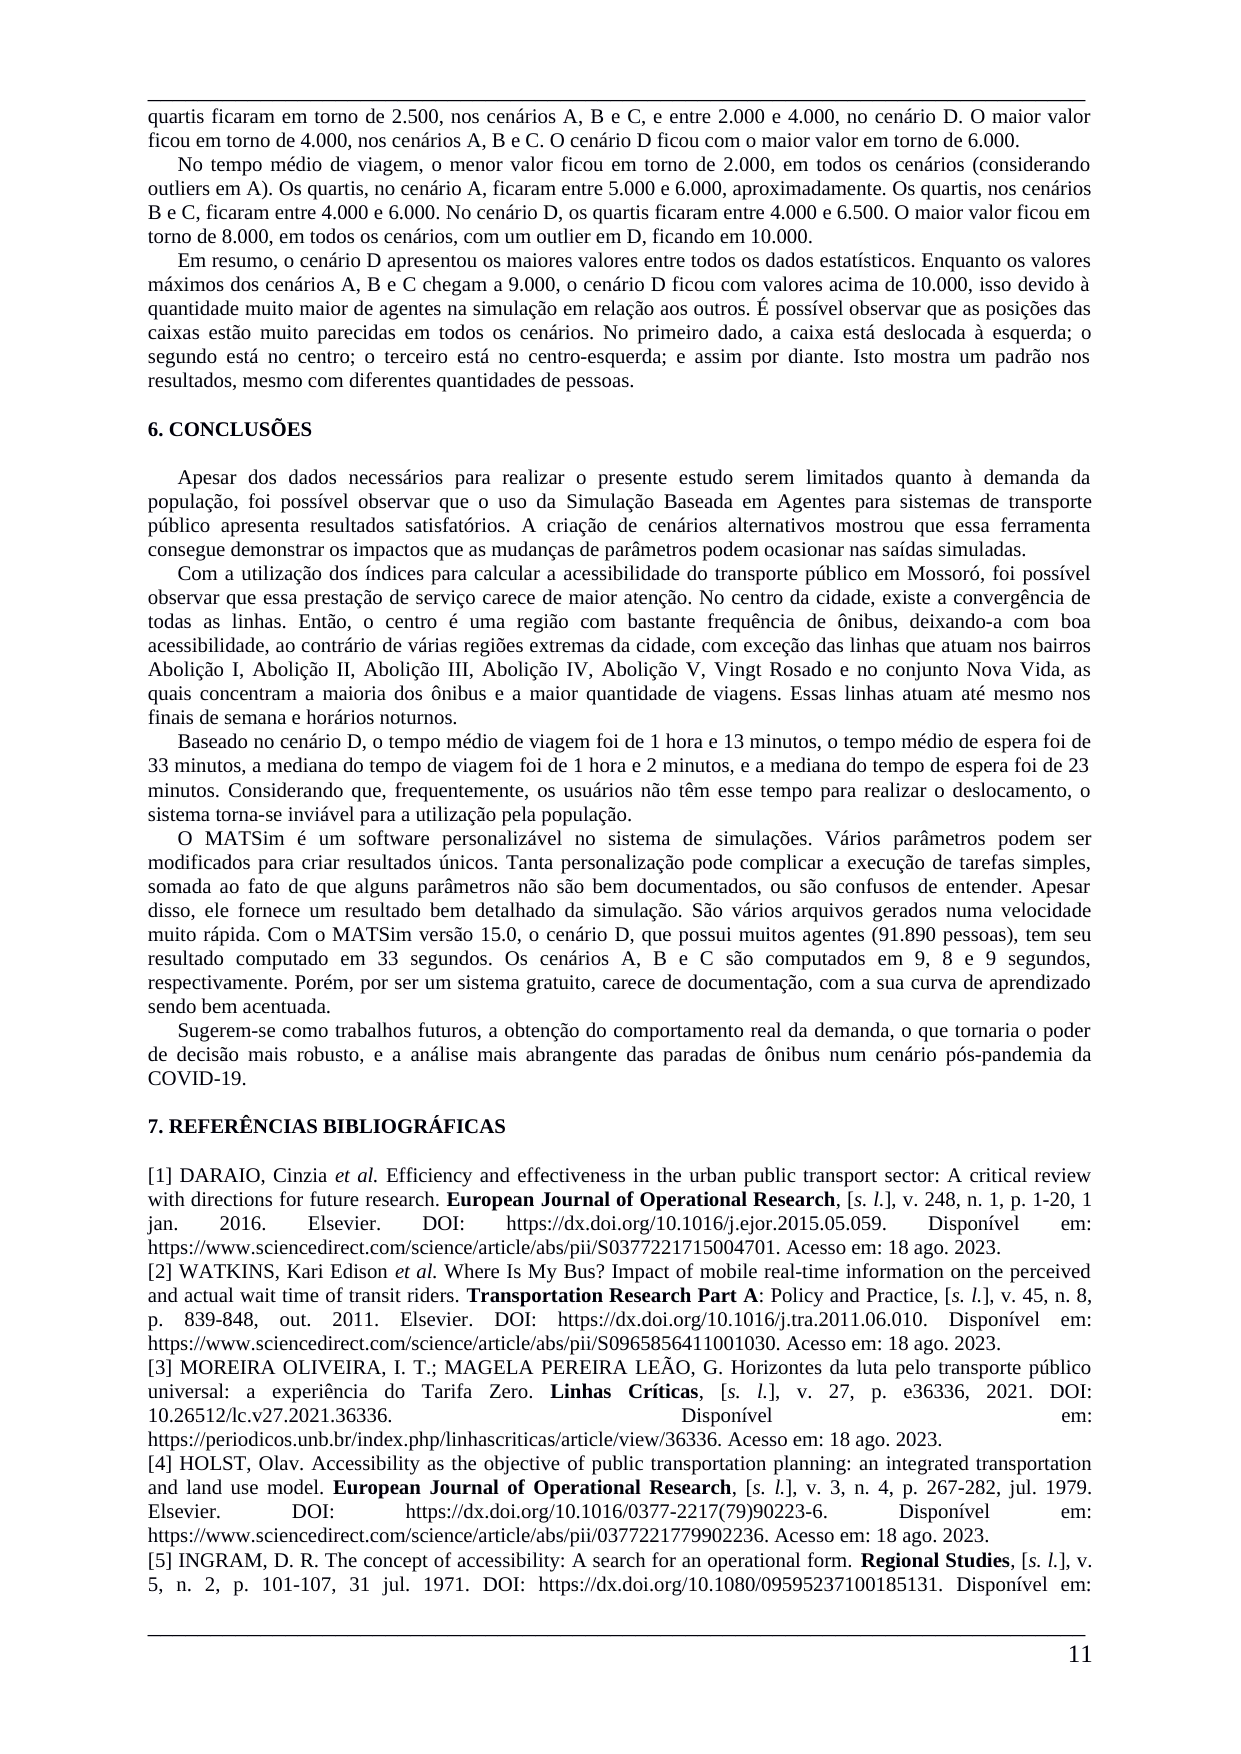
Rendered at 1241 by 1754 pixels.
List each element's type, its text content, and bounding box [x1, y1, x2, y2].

text 7. REFERÊNCIAS BIBLIOGRÁFICAS [148, 1114, 1092, 1138]
text [4] HOLST, Olav. Accessibility as the objective of public transportation planning: an integrated transportation and land use model. European Journal of Operational Research, [s. l.], v. 3, n. 4, p. 267-282, jul. 1979. Elsevier. DOI: https://dx.doi.org/10.1016/0377-2217(79)90223-6. Disponível em: https://www.sciencedirect.com/science/article/abs/pii/0377221779902236. Acesso em: 18 ago. 2023. [148, 1451, 1092, 1547]
text Apesar dos dados necessários para realizar o presente estudo serem limitados quanto à demanda da população, foi possível observar que o uso da Simulação Baseada em Agentes para sistemas de transporte público apresenta resultados satisfatórios. A criação de cenários alternativos mostrou que essa ferramenta consegue demonstrar os impactos que as mudanças de parâmetros podem ocasionar nas saídas simuladas. [148, 465, 1092, 561]
text Baseado no cenário D, o tempo médio de viagem foi de 1 hora e 13 minutos, o tempo médio de espera foi de 33 minutos, a mediana do tempo de viagem foi de 1 hora e 2 minutos, e a mediana do tempo de espera foi de 23 minutos. Considerando que, frequentemente, os usuários não têm esse tempo para realizar o deslocamento, o sistema torna-se inviável para a utilização pela população. [148, 729, 1092, 826]
text 6. CONCLUSÕES [148, 417, 1092, 441]
text No tempo médio de viagem, o menor valor ficou em torno de 2.000, em todos os cenários (considerando outliers em A). Os quartis, no cenário A, ficaram entre 5.000 e 6.000, aproximadamente. Os quartis, nos cenários B e C, ficaram entre 4.000 e 6.000. No cenário D, os quartis ficaram entre 4.000 e 6.500. O maior valor ficou em torno de 8.000, em todos os cenários, com um outlier em D, ficando em 10.000. [148, 152, 1092, 248]
text [2] WATKINS, Kari Edison et al. Where Is My Bus? Impact of mobile real-time information on the perceived and actual wait time of transit riders. Transportation Research Part A: Policy and Practice, [s. l.], v. 45, n. 8, p. 839-848, out. 2011. Elsevier. DOI: https://dx.doi.org/10.1016/j.tra.2011.06.010. Disponível em: https://www.sciencedirect.com/science/article/abs/pii/S0965856411001030. Acesso em: 18 ago. 2023. [148, 1259, 1092, 1355]
text [1] DARAIO, Cinzia et al. Efficiency and effectiveness in the urban public transport sector: A critical review with directions for future research. European Journal of Operational Research, [s. l.], v. 248, n. 1, p. 1-20, 1 jan. 2016. Elsevier. DOI: https://dx.doi.org/10.1016/j.ejor.2015.05.059. Disponível em: https://www.sciencedirect.com/science/article/abs/pii/S0377221715004701. Acesso em: 18 ago. 2023. [148, 1162, 1092, 1259]
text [148, 1547, 1092, 1596]
text Com a utilização dos índices para calcular a acessibilidade do transporte público em Mossoró, foi possível observar que essa prestação de serviço carece de maior atenção. No centro da cidade, existe a convergência de todas as linhas. Então, o centro é uma região com bastante frequência de ônibus, deixando-a com boa acessibilidade, ao contrário de várias regiões extremas da cidade, com exceção das linhas que atuam nos bairros Abolição I, Abolição II, Abolição III, Abolição IV, Abolição V, Vingt Rosado e no conjunto Nova Vida, as quais concentram a maioria dos ônibus e a maior quantidade de viagens. Essas linhas atuam até mesmo nos finais de semana e horários noturnos. [148, 561, 1092, 729]
text Em resumo, o cenário D apresentou os maiores valores entre todos os dados estatísticos. Enquanto os valores máximos dos cenários A, B e C chegam a 9.000, o cenário D ficou com valores acima de 10.000, isso devido à quantidade muito maior de agentes na simulação em relação aos outros. É possível observar que as posições das caixas estão muito parecidas em todos os cenários. No primeiro dado, a caixa está deslocada à esquerda; o segundo está no centro; o terceiro está no centro-esquerda; e assim por diante. Isto mostra um padrão nos resultados, mesmo com diferentes quantidades de pessoas. [148, 248, 1092, 392]
text Sugerem-se como trabalhos futuros, a obtenção do comportamento real da demanda, o que tornaria o poder de decisão mais robusto, e a análise mais abrangente das paradas de ônibus num cenário pós-pandemia da COVID-19. [148, 1018, 1092, 1090]
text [148, 104, 1092, 152]
text [3] MOREIRA OLIVEIRA, I. T.; MAGELA PEREIRA LEÃO, G. Horizontes da luta pelo transporte público universal: a experiência do Tarifa Zero. Linhas Críticas, [s. l.], v. 27, p. e36336, 2021. DOI: 10.26512/lc.v27.2021.36336. Disponível em: https://periodicos.unb.br/index.php/linhascriticas/article/view/36336. Acesso em: 18 ago. 2023. [148, 1355, 1092, 1451]
text O MATSim é um software personalizável no sistema de simulações. Vários parâmetros podem ser modificados para criar resultados únicos. Tanta personalização pode complicar a execução de tarefas simples, somada ao fato de que alguns parâmetros não são bem documentados, ou são confusos de entender. Apesar disso, ele fornece um resultado bem detalhado da simulação. São vários arquivos gerados numa velocidade muito rápida. Com o MATSim versão 15.0, o cenário D, que possui muitos agentes (91.890 pessoas), tem seu resultado computado em 33 segundos. Os cenários A, B e C são computados em 9, 8 e 9 segundos, respectivamente. Porém, por ser um sistema gratuito, carece de documentação, com a sua curva de aprendizado sendo bem acentuada. [148, 826, 1092, 1018]
